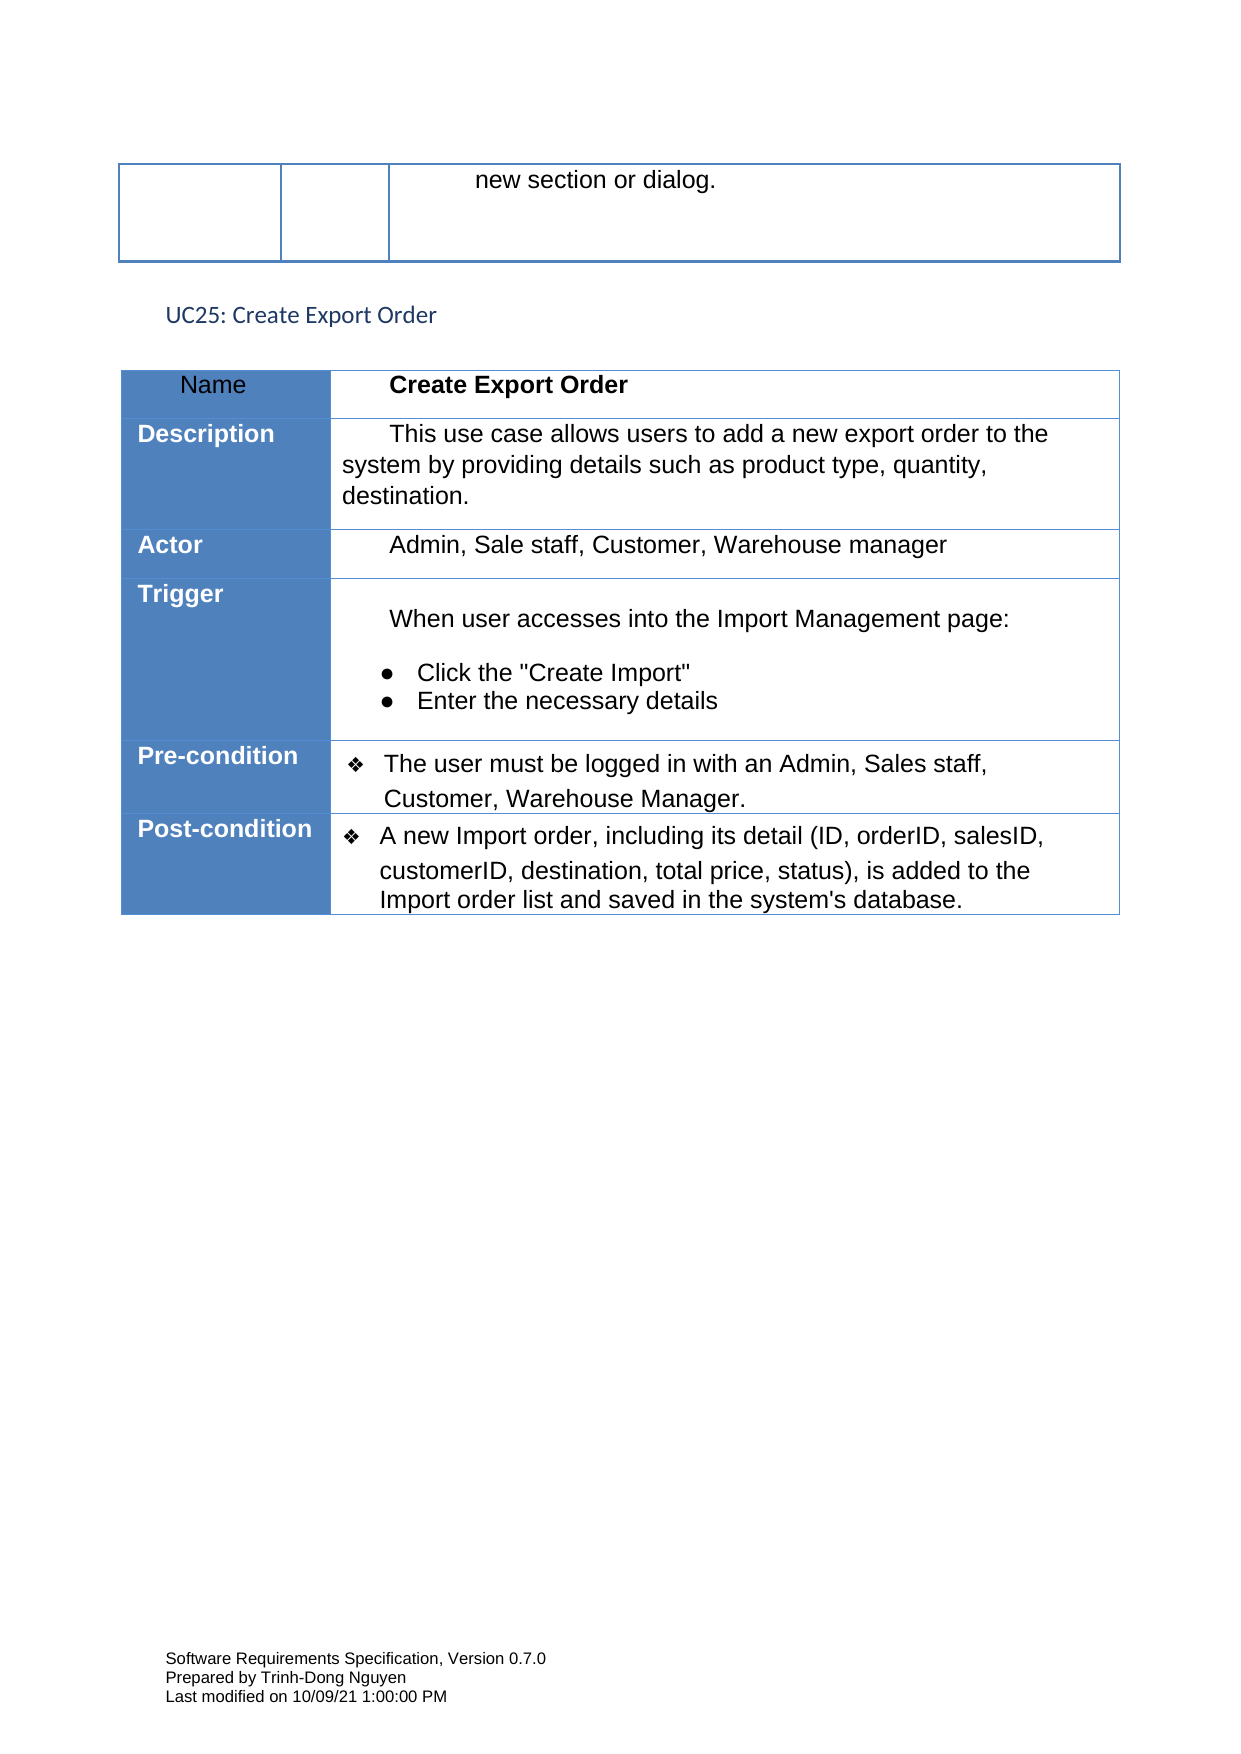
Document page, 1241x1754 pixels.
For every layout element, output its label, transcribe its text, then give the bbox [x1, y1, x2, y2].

subtitle UC25: Create Export Order [118, 299, 1122, 330]
